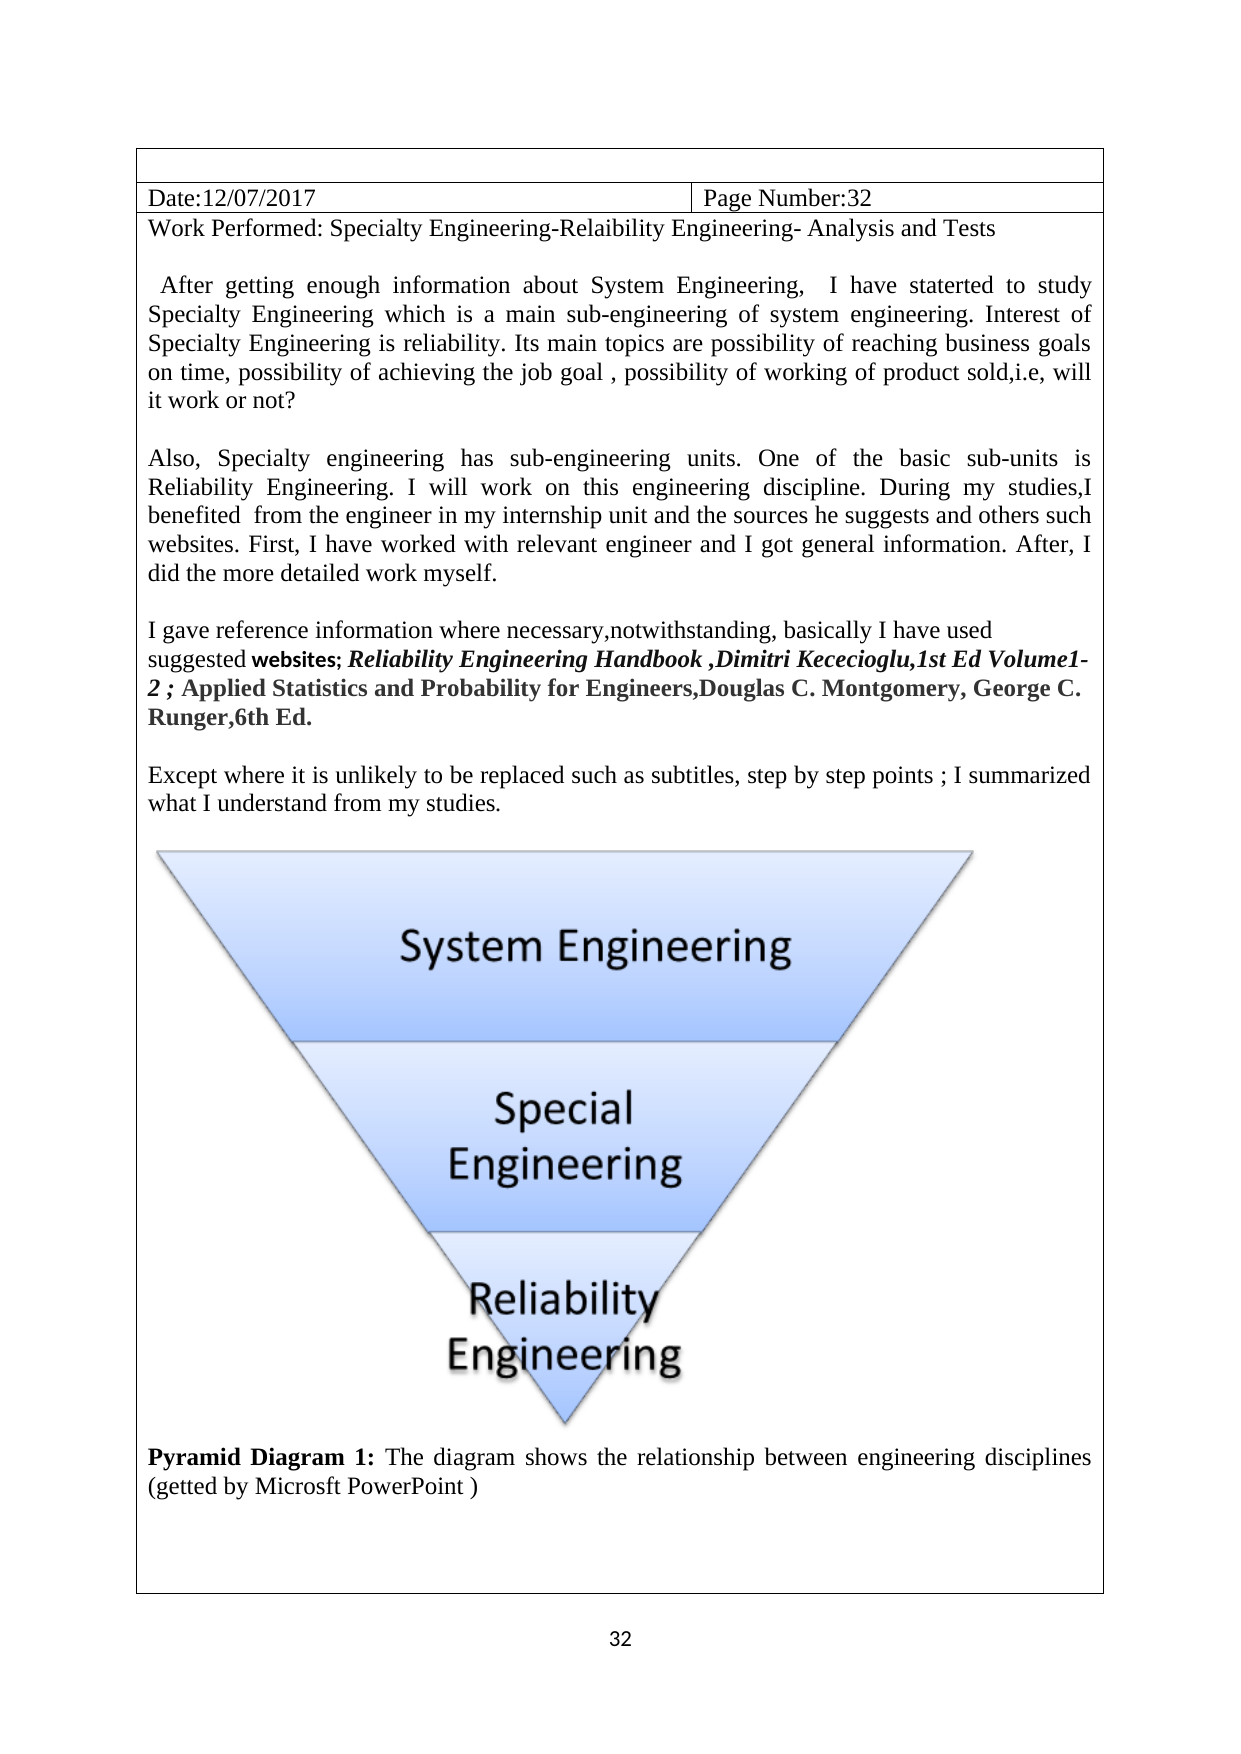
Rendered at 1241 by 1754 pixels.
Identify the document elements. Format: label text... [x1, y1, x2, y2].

table_cell [137, 149, 1103, 182]
table_cell Date:12/07/2017 [137, 183, 691, 212]
picture [147, 846, 985, 1443]
table_cell Page Number:32 [692, 183, 1103, 212]
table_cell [137, 213, 1103, 1593]
